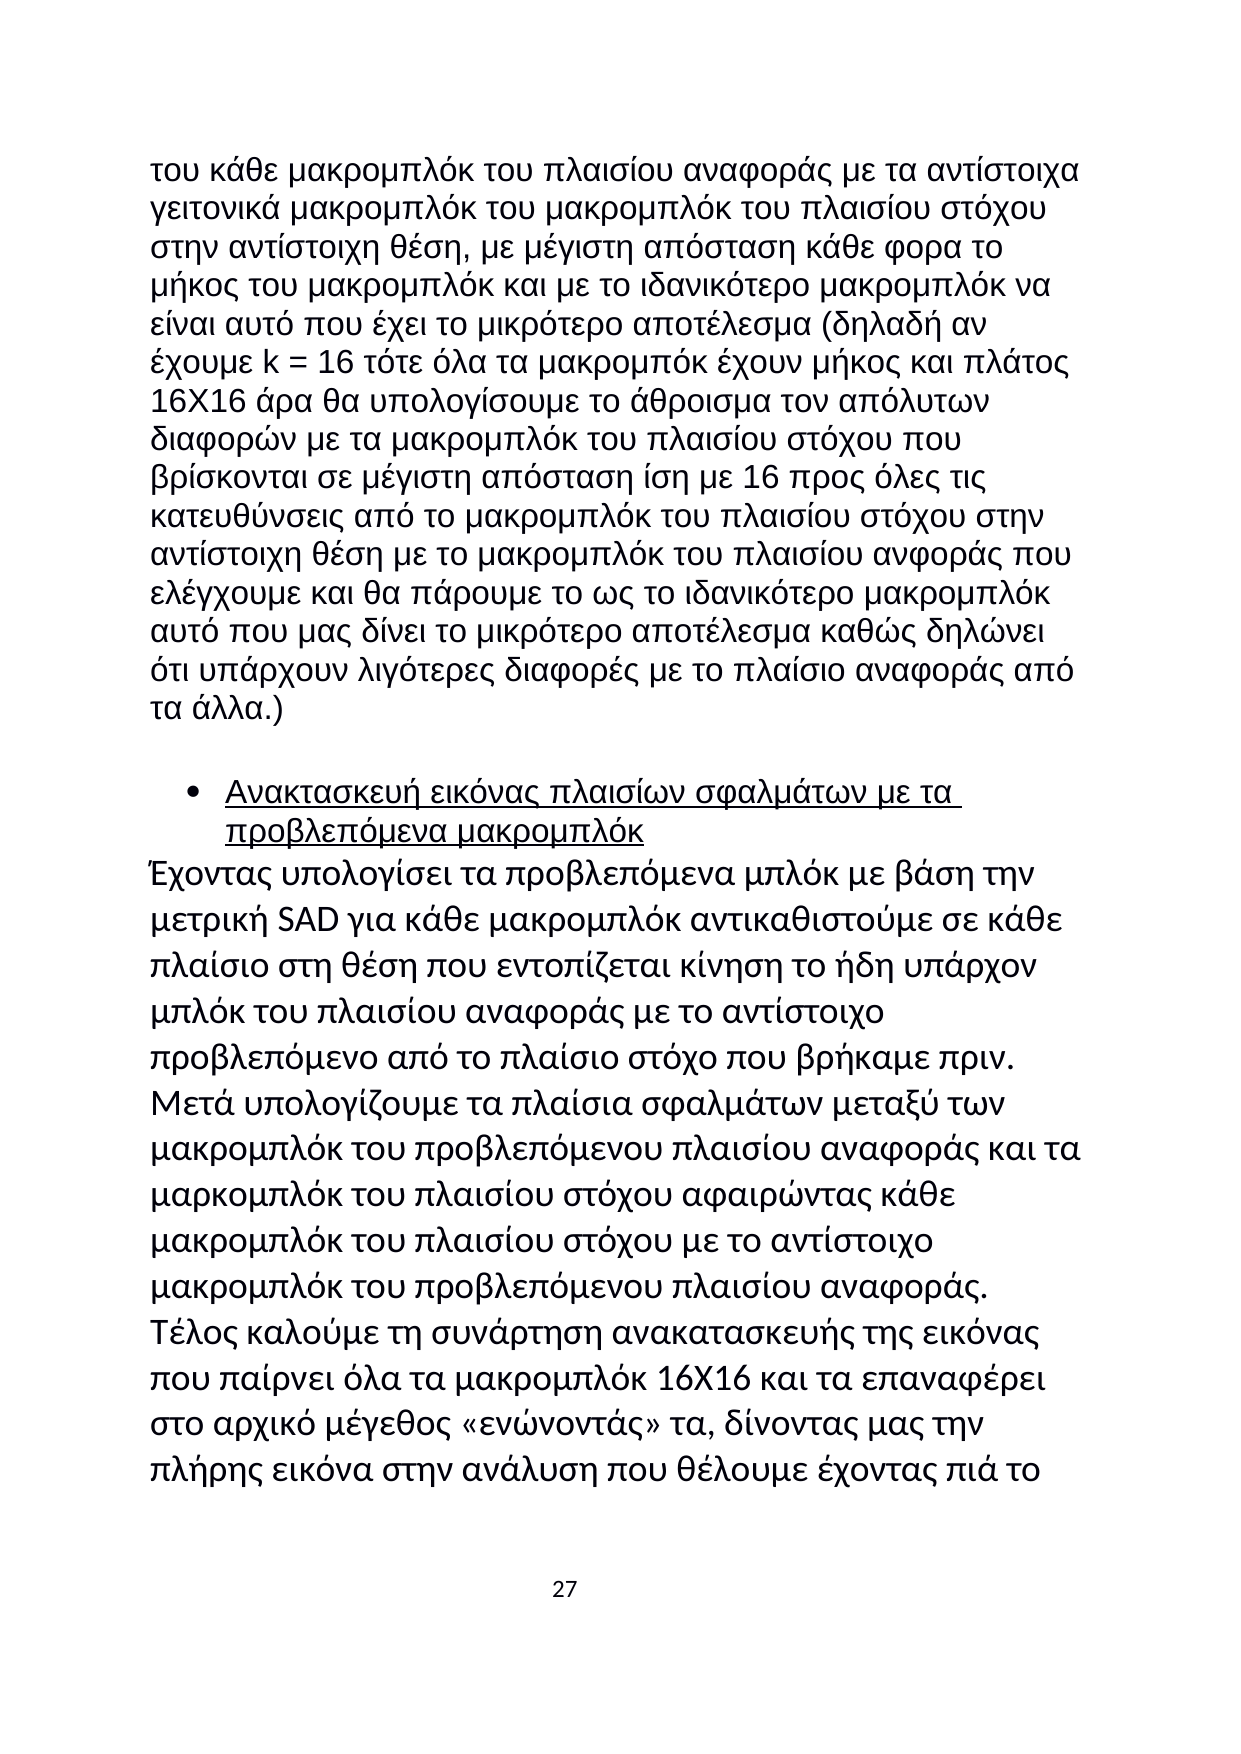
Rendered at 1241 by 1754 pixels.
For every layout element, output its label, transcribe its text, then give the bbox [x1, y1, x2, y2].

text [150, 1308, 1090, 1491]
list Ανακτασκευή εικόνας πλαισίων σφαλμάτων με τα προβλεπόμενα μακρομπλόκ [187, 772, 1090, 849]
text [150, 150, 1090, 727]
text Έχοντας υπολογίσει τα προβλεπόμενα μπλόκ με βάση την μετρική SAD για κάθε μακρομπλόκ αντικαθιστούμε σε κάθε πλαίσιο στη θέση που εντοπίζεται κίνηση το ήδη υπάρχον μπλόκ του πλαισίου αναφοράς με το αντίστοιχο προβλεπόμενο από το πλαίσιο στόχο που βρήκαμε πριν. [150, 849, 1090, 1078]
text Μετά υπολογίζουμε τα πλαίσια σφαλμάτων μεταξύ των μακρομπλόκ του προβλεπόμενου πλαισίου αναφοράς και τα μαρκομπλόκ του πλαισίου στόχου αφαιρώντας κάθε μακρομπλόκ του πλαισίου στόχου με το αντίστοιχο μακρομπλόκ του προβλεπόμενου πλαισίου αναφοράς. [150, 1078, 1090, 1308]
